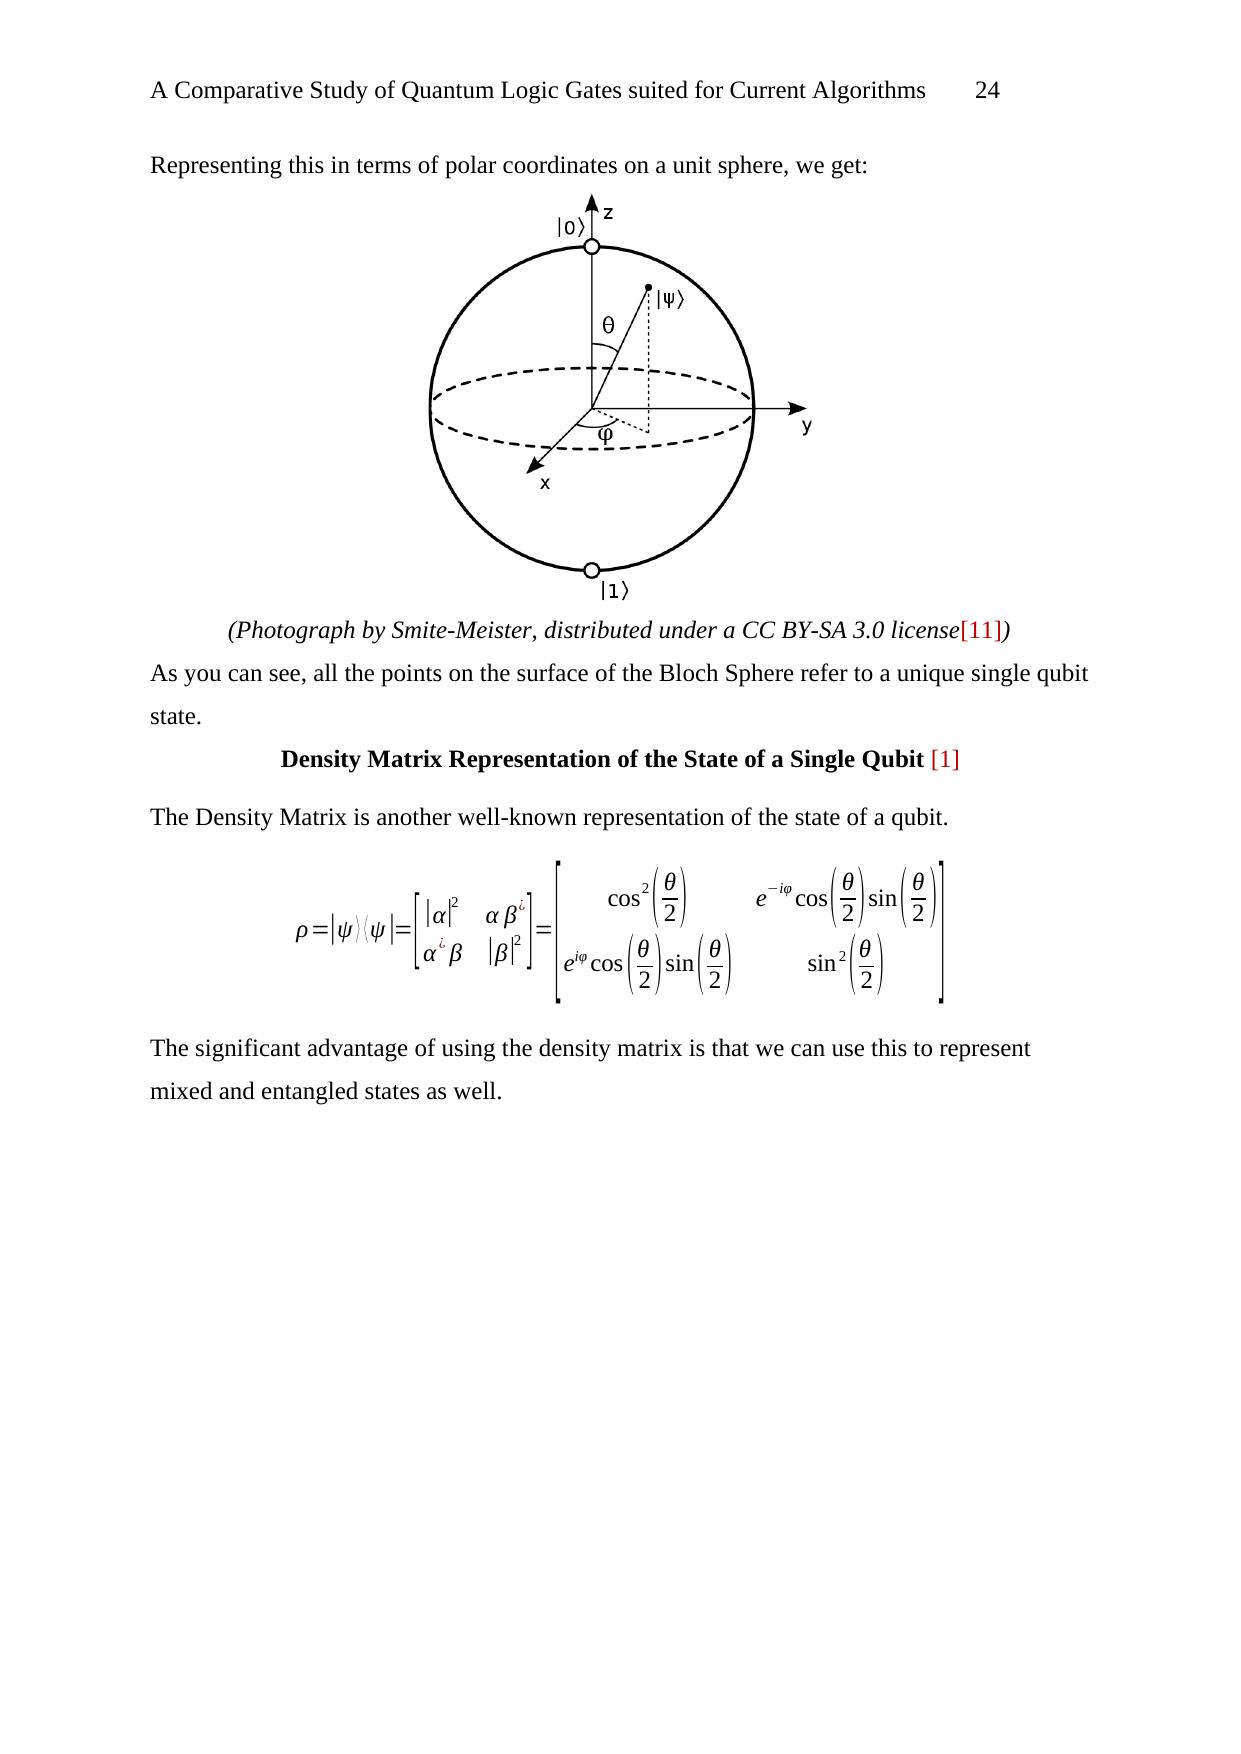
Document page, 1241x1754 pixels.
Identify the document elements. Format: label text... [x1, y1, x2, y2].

text (Photograph by Smite-Meister, distributed under a CC BY-SA 3.0 license[11]) [150, 615, 1090, 644]
text Representing this in terms of polar coordinates on a unit sphere, we get: [150, 150, 1090, 179]
subtitle Density Matrix Representation of the State of a Single Qubit [1] [150, 744, 1090, 773]
picture [428, 193, 812, 601]
text The Density Matrix is another well-known representation of the state of a qubit. [150, 802, 1090, 831]
text As you can see, all the points on the surface of the Bloch Sphere refer to a unique single qubit state. [150, 658, 1090, 730]
text The significant advantage of using the density matrix is that we can use this to represent mixed and entangled states as well. [150, 1033, 1090, 1105]
